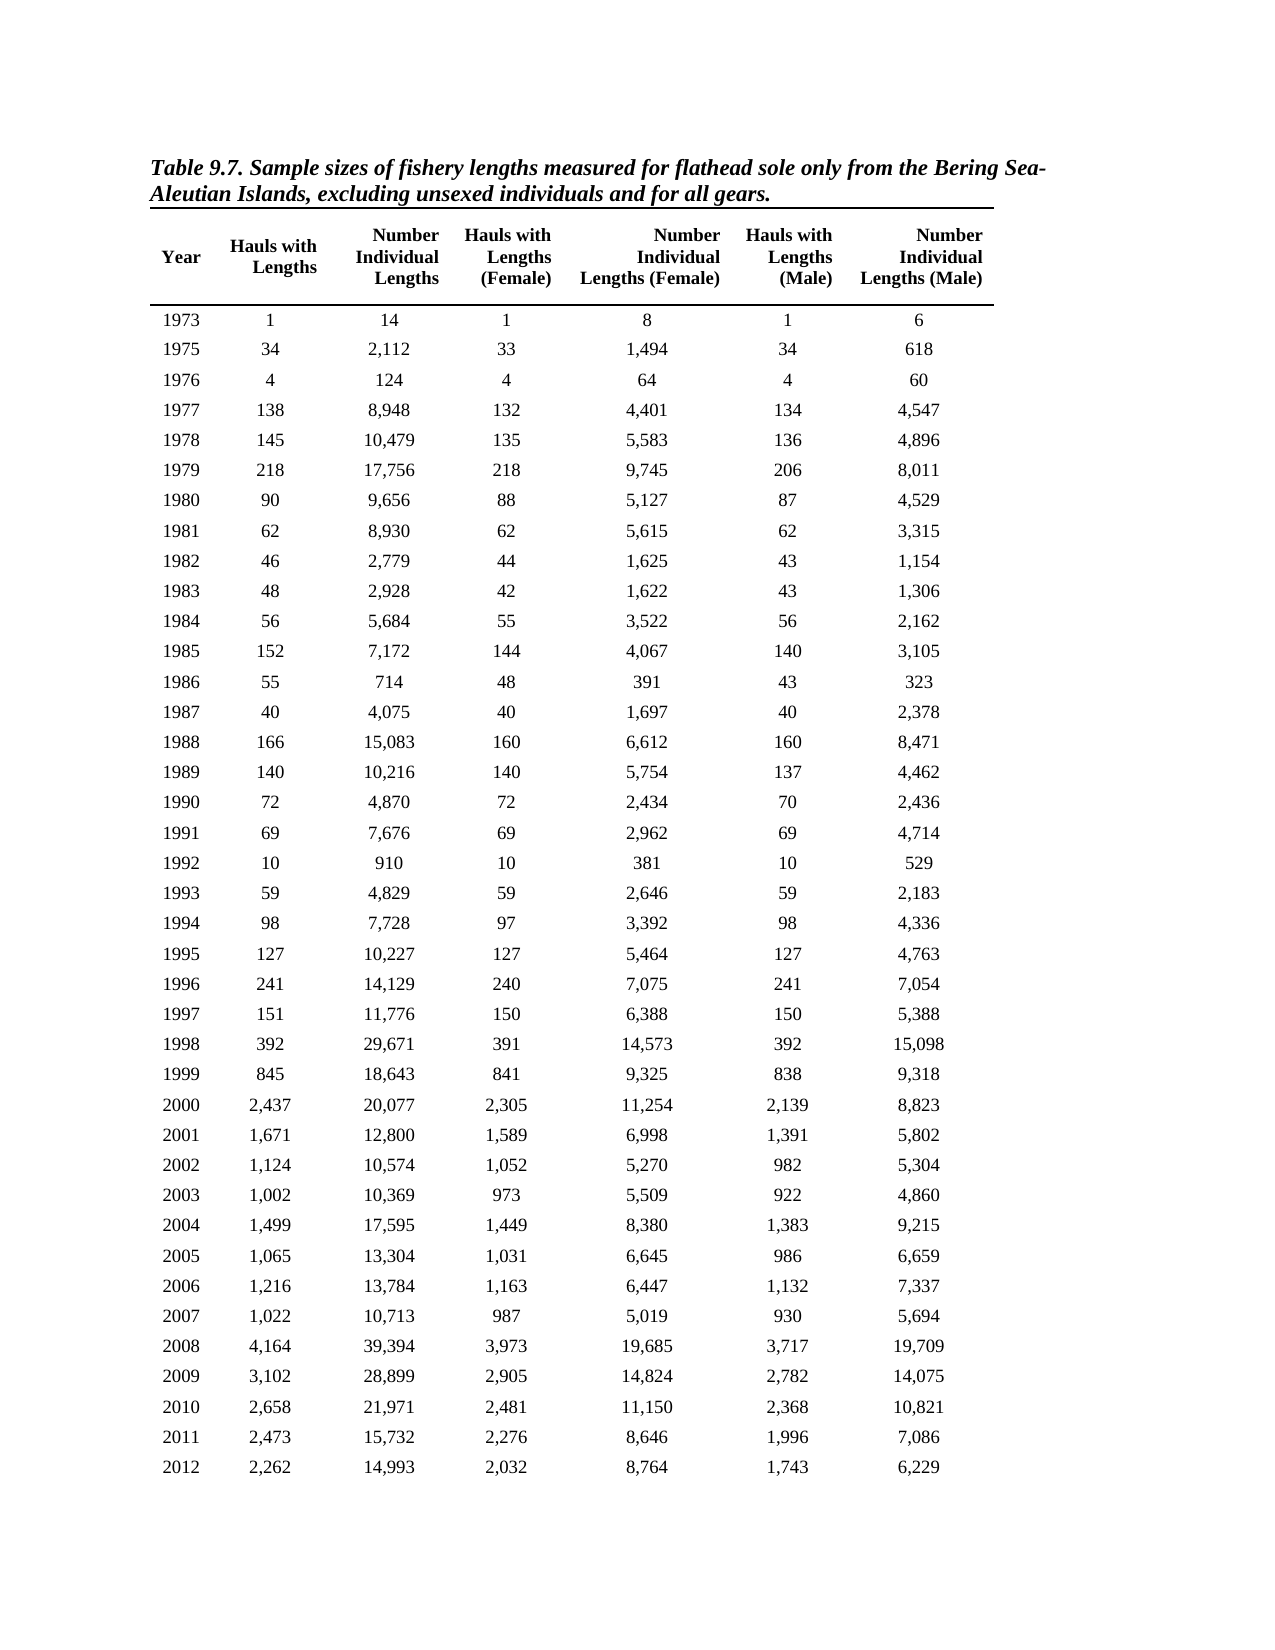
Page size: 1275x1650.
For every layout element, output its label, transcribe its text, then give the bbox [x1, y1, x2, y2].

table_cell 34 [212, 334, 328, 364]
table_cell 40 [450, 696, 562, 727]
table_cell 1 [731, 306, 844, 334]
table_cell 1986 [150, 666, 212, 696]
table_cell 40 [212, 696, 328, 727]
table_cell 4,401 [563, 394, 731, 424]
table_cell 391 [563, 666, 731, 696]
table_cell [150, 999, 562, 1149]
table_cell 5,615 [563, 515, 731, 545]
table_cell 9,745 [563, 455, 731, 485]
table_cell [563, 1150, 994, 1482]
text Table 9.7. Sample sizes of fishery lengths measured for flathead sole only from the Bering Sea-Aleutian Islands, excluding unsexed individuals and for all gears. [150, 154, 1125, 207]
table_cell 134 [731, 394, 844, 424]
table_cell 17,756 [328, 455, 450, 485]
table_cell 4 [450, 364, 562, 394]
table_cell 8,930 [328, 515, 450, 545]
table_cell 1988 [150, 727, 212, 757]
table_cell 2,378 [844, 696, 994, 727]
table_cell 56 [212, 606, 328, 636]
table_header Number Individual Lengths (Male) [844, 209, 994, 304]
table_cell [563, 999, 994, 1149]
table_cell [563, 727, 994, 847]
table_cell 15,083 [328, 727, 450, 757]
table_cell 206 [731, 455, 844, 485]
table_cell 132 [450, 394, 562, 424]
table_cell 1979 [150, 455, 212, 485]
table_cell 2,162 [844, 606, 994, 636]
table_cell 34 [731, 334, 844, 364]
table_cell 4 [731, 364, 844, 394]
table_header Hauls with Lengths (Female) [450, 209, 562, 304]
table_cell 55 [450, 606, 562, 636]
table_cell 48 [450, 666, 562, 696]
table_cell 5,583 [563, 425, 731, 455]
table_cell 1984 [150, 606, 212, 636]
table_cell 140 [731, 636, 844, 666]
table_header Hauls with Lengths (Male) [731, 209, 844, 304]
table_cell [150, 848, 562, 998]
table_cell 1,622 [563, 576, 731, 606]
table_cell 10,479 [328, 425, 450, 455]
table_header Number Individual Lengths [328, 209, 450, 304]
table_cell 62 [450, 515, 562, 545]
table_cell 4,529 [844, 485, 994, 515]
table_cell 2,928 [328, 576, 450, 606]
table_cell 323 [844, 666, 994, 696]
table_cell 5,127 [563, 485, 731, 515]
table_cell 8 [563, 306, 731, 334]
table_cell 9,656 [328, 485, 450, 515]
table_cell 6 [844, 306, 994, 334]
table_cell 1,625 [563, 545, 731, 576]
table_cell 136 [731, 425, 844, 455]
table_cell 1,494 [563, 334, 731, 364]
table_cell 5,684 [328, 606, 450, 636]
table_cell 3,105 [844, 636, 994, 666]
table_cell 62 [212, 515, 328, 545]
table_cell 152 [212, 636, 328, 666]
table_cell 2,112 [328, 334, 450, 364]
table_cell 44 [450, 545, 562, 576]
table_cell 1985 [150, 636, 212, 666]
table_cell 144 [450, 636, 562, 666]
table_cell 4,547 [844, 394, 994, 424]
table_cell 4 [212, 364, 328, 394]
table_cell 714 [328, 666, 450, 696]
table_cell 90 [212, 485, 328, 515]
table_cell 218 [212, 455, 328, 485]
table_cell 8,948 [328, 394, 450, 424]
table_cell 1981 [150, 515, 212, 545]
table_cell 1 [450, 306, 562, 334]
table_cell 135 [450, 425, 562, 455]
table_cell 4,067 [563, 636, 731, 666]
table_cell 145 [212, 425, 328, 455]
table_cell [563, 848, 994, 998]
table_cell 618 [844, 334, 994, 364]
table_cell 8,011 [844, 455, 994, 485]
table_cell 1977 [150, 394, 212, 424]
table_cell 4,075 [328, 696, 450, 727]
table_cell 1973 [150, 306, 212, 334]
table_cell 33 [450, 334, 562, 364]
table_cell 4,896 [844, 425, 994, 455]
table_cell 1976 [150, 364, 212, 394]
table_cell 1987 [150, 696, 212, 727]
table_cell 1,306 [844, 576, 994, 606]
table_cell 43 [731, 545, 844, 576]
table_cell 1982 [150, 545, 212, 576]
table_cell 56 [731, 606, 844, 636]
table_cell 1,697 [563, 696, 731, 727]
table_header Hauls with Lengths [212, 209, 328, 304]
table_cell 60 [844, 364, 994, 394]
table_cell 46 [212, 545, 328, 576]
table_cell 55 [212, 666, 328, 696]
table_cell 42 [450, 576, 562, 606]
table_cell 1 [212, 306, 328, 334]
table_cell 14 [328, 306, 450, 334]
table_cell 3,522 [563, 606, 731, 636]
table_cell 88 [450, 485, 562, 515]
table_cell 1980 [150, 485, 212, 515]
table_header Number Individual Lengths (Female) [563, 209, 731, 304]
table_cell 160 [450, 727, 562, 757]
table_cell 43 [731, 576, 844, 606]
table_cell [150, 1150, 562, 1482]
table_cell 87 [731, 485, 844, 515]
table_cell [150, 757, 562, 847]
table_cell 218 [450, 455, 562, 485]
table_header Year [150, 209, 212, 304]
table_cell 166 [212, 727, 328, 757]
table_cell 1978 [150, 425, 212, 455]
table_cell 62 [731, 515, 844, 545]
table_cell 2,779 [328, 545, 450, 576]
table_cell 40 [731, 696, 844, 727]
table_cell 3,315 [844, 515, 994, 545]
table_cell 124 [328, 364, 450, 394]
table_cell 48 [212, 576, 328, 606]
table_cell 7,172 [328, 636, 450, 666]
table_cell 1,154 [844, 545, 994, 576]
table_cell 64 [563, 364, 731, 394]
table_cell 1975 [150, 334, 212, 364]
table_cell 1983 [150, 576, 212, 606]
table_cell 43 [731, 666, 844, 696]
table_cell 138 [212, 394, 328, 424]
